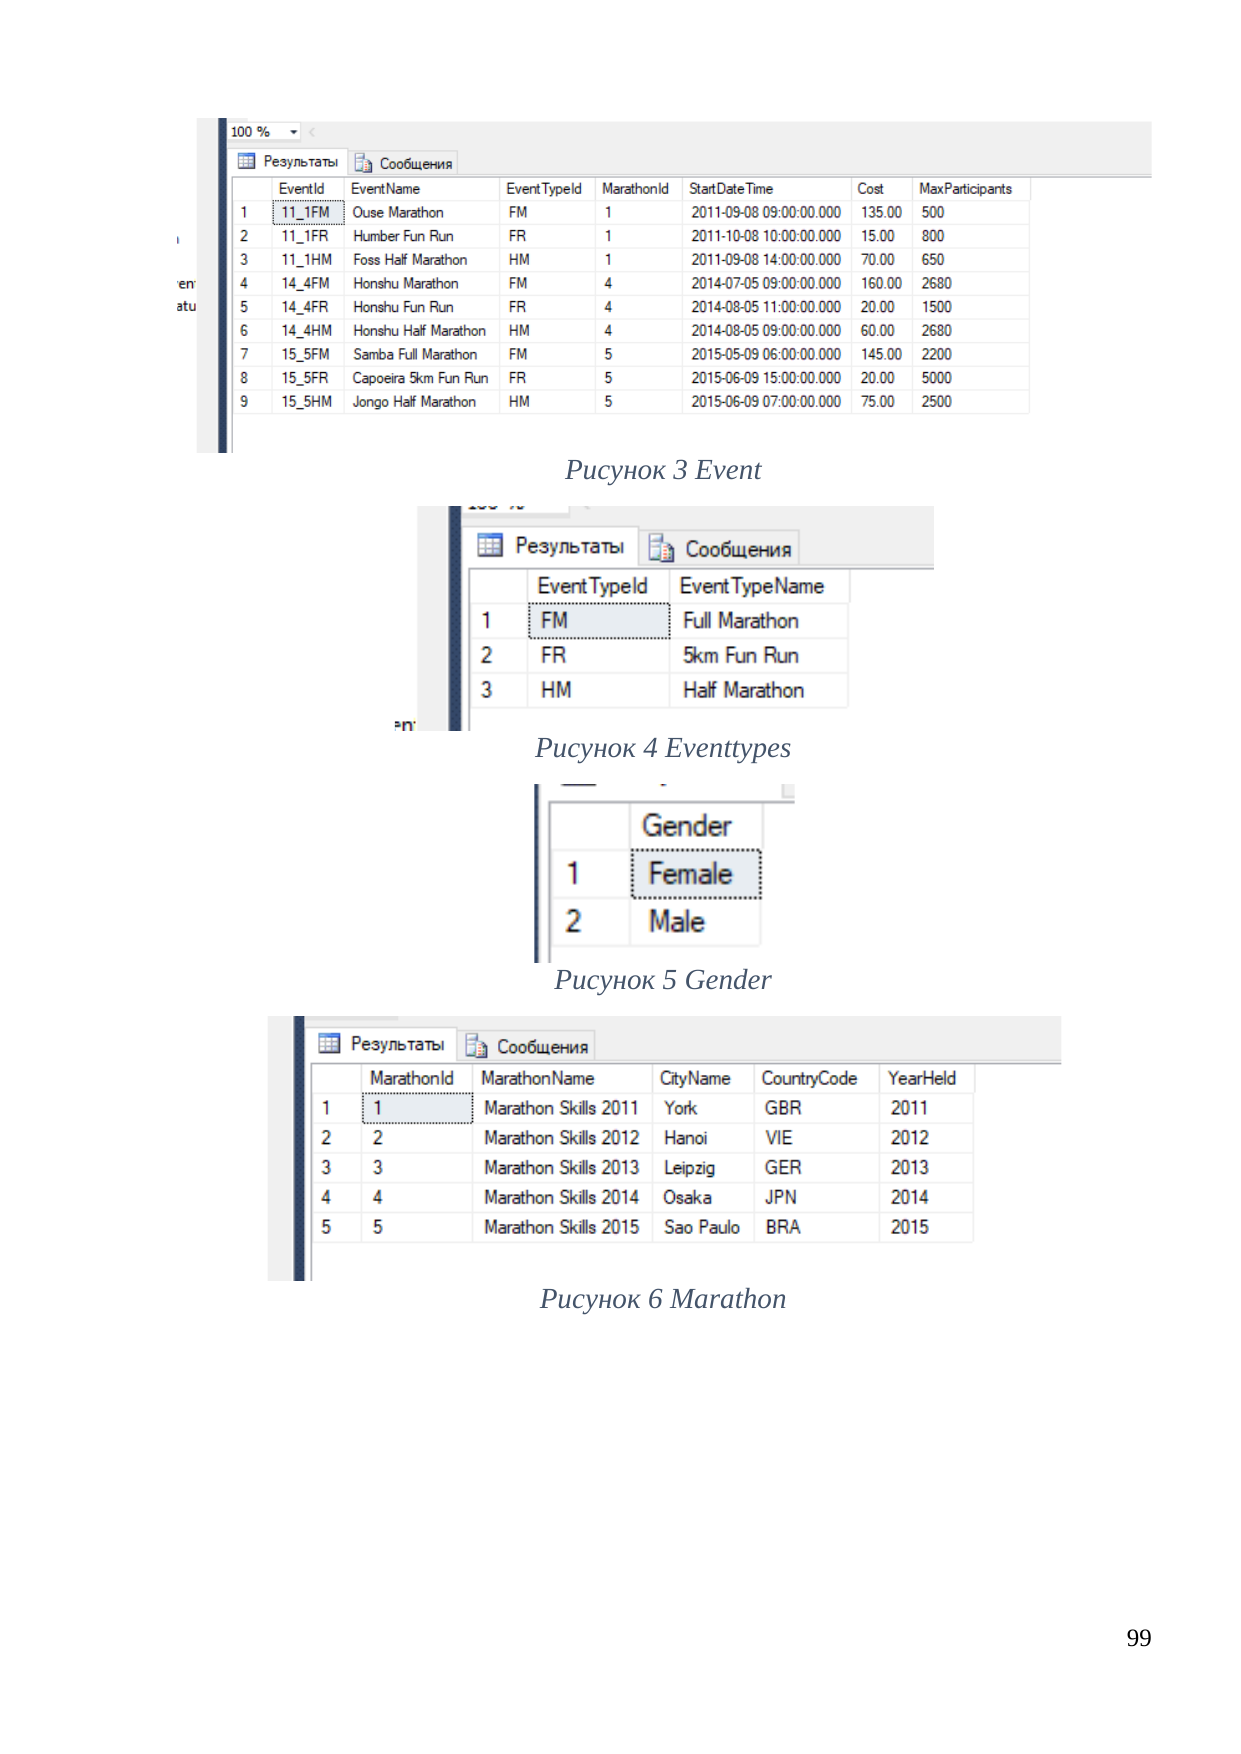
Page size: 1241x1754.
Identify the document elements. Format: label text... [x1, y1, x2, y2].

text Рисунок 6 Marathon [177, 1281, 1152, 1314]
picture [534, 784, 795, 963]
text Рисунок 4 Eventtypes [177, 730, 1152, 764]
picture [394, 506, 934, 731]
text Рисунок 5 Gender [177, 962, 1152, 996]
picture [267, 1016, 1062, 1281]
text Рисунок 3 Event [177, 453, 1152, 486]
picture [177, 118, 1152, 453]
